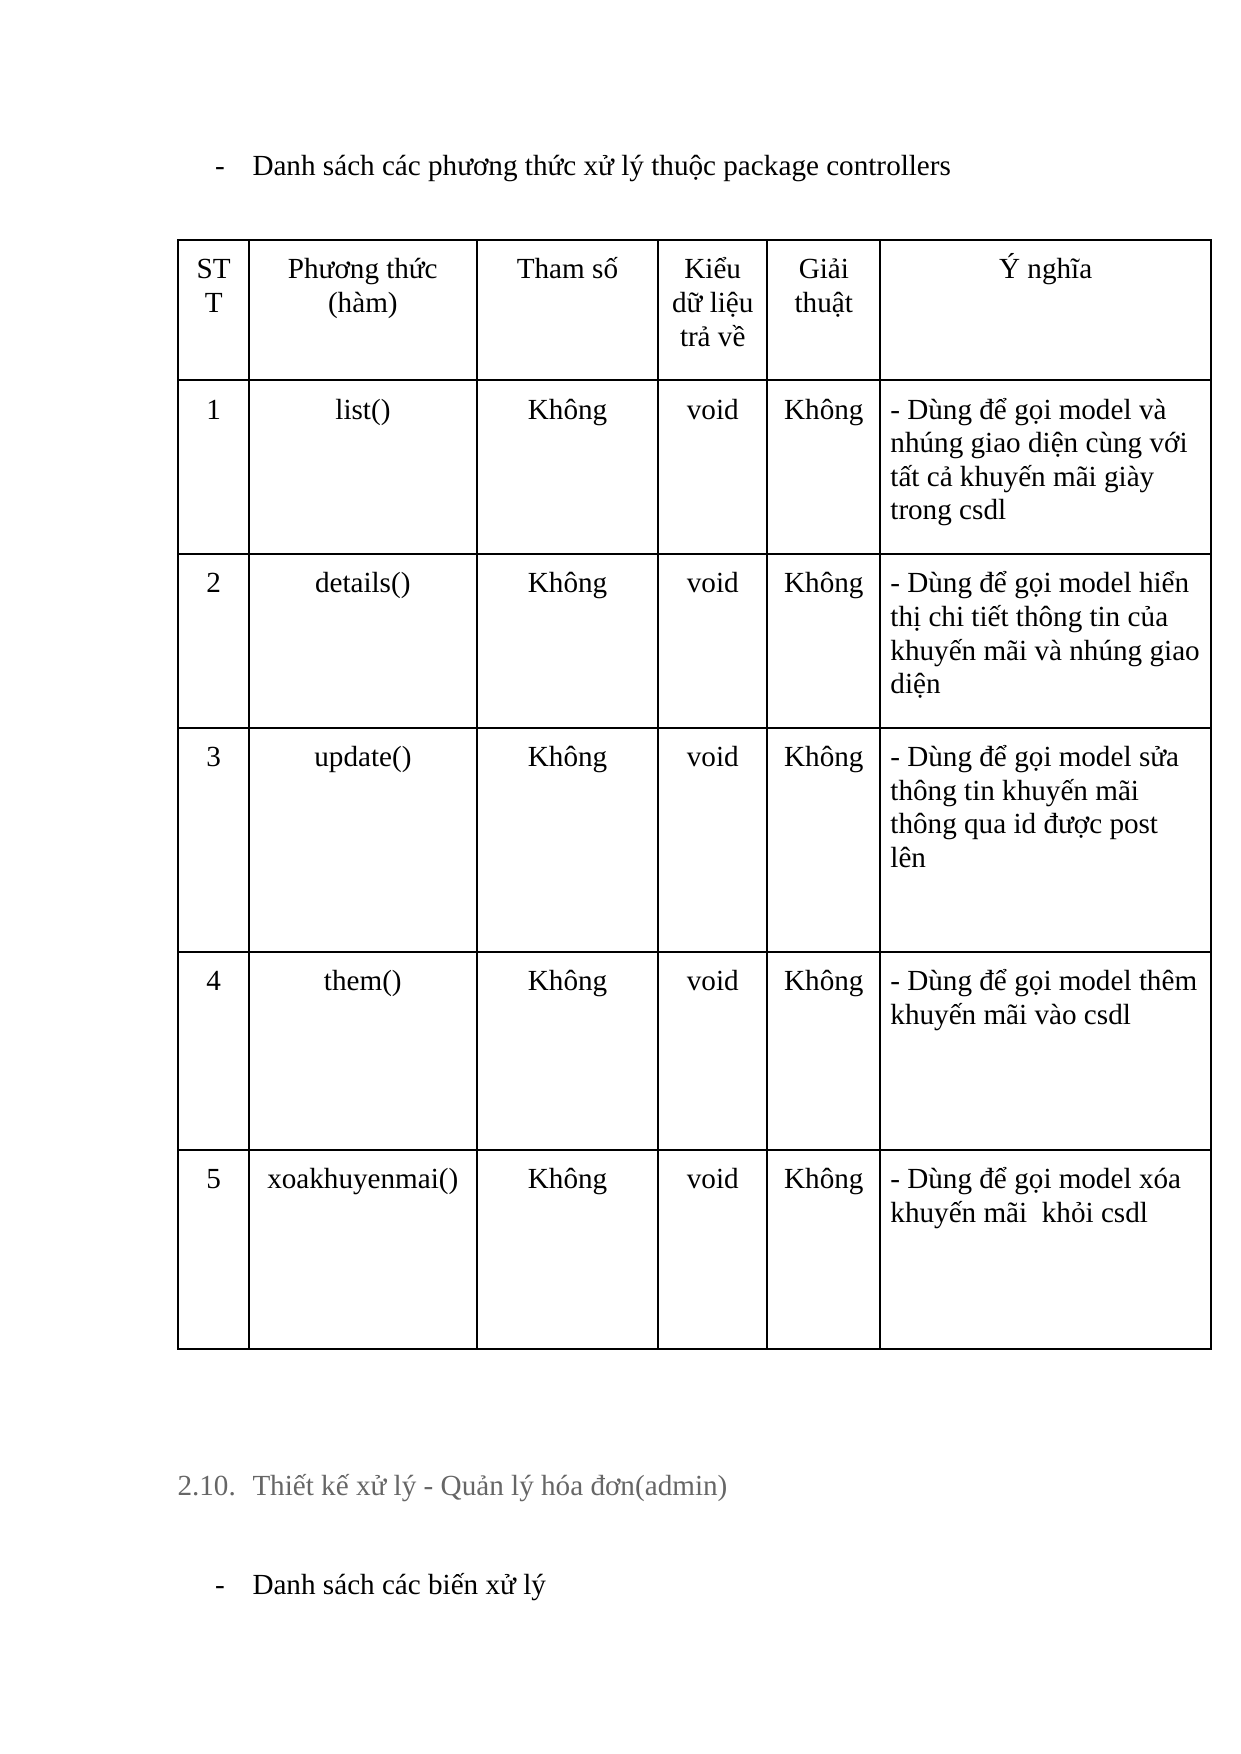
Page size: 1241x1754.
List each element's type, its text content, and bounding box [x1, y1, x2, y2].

table_cell Không [478, 555, 657, 727]
table_cell - Dùng để gọi model và nhúng giao diện cùng với tất cả khuyến mãi giày trong csdl [881, 381, 1210, 553]
table_cell 4 [179, 953, 248, 1149]
table_cell details() [250, 555, 476, 727]
table_cell Không [478, 381, 657, 553]
table_cell - Dùng để gọi model xóa khuyến mãi khỏi csdl [881, 1151, 1210, 1348]
table_cell update() [250, 729, 476, 951]
table_cell 2 [179, 555, 248, 727]
table_cell Không [768, 729, 879, 951]
table_header Tham số [478, 241, 657, 379]
table_cell - Dùng để gọi model thêm khuyến mãi vào csdl [881, 953, 1210, 1149]
table_cell 3 [179, 729, 248, 951]
table_cell - Dùng để gọi model sửa thông tin khuyến mãi thông qua id được post lên [881, 729, 1210, 951]
table_cell Không [478, 729, 657, 951]
table_cell Không [478, 1151, 657, 1348]
table_cell Không [768, 1151, 879, 1348]
table_header STT [179, 241, 248, 379]
list Danh sách các phương thức xử lý thuộc package controllers [215, 148, 1122, 181]
table_cell void [659, 953, 766, 1149]
table_header Giải thuật [768, 241, 879, 379]
table_cell void [659, 729, 766, 951]
table_cell Không [768, 555, 879, 727]
table_cell Không [768, 381, 879, 553]
table_header Kiểu dữ liệu trả về [659, 241, 766, 379]
table_cell Không [478, 953, 657, 1149]
subtitle Thiết kế xử lý - Quản lý hóa đơn(admin) [177, 1468, 1122, 1501]
table_header Ý nghĩa [881, 241, 1210, 379]
table_cell void [659, 555, 766, 727]
table_cell list() [250, 381, 476, 553]
table_cell Không [768, 953, 879, 1149]
table_cell 5 [179, 1151, 248, 1348]
table_cell them() [250, 953, 476, 1149]
table_cell 1 [179, 381, 248, 553]
table_header Phương thức (hàm) [250, 241, 476, 379]
table_cell - Dùng để gọi model hiển thị chi tiết thông tin của khuyến mãi và nhúng giao diện [881, 555, 1210, 727]
table_cell xoakhuyenmai() [250, 1151, 476, 1348]
table_cell void [659, 381, 766, 553]
table_cell void [659, 1151, 766, 1348]
list Danh sách các biến xử lý [215, 1567, 1122, 1601]
